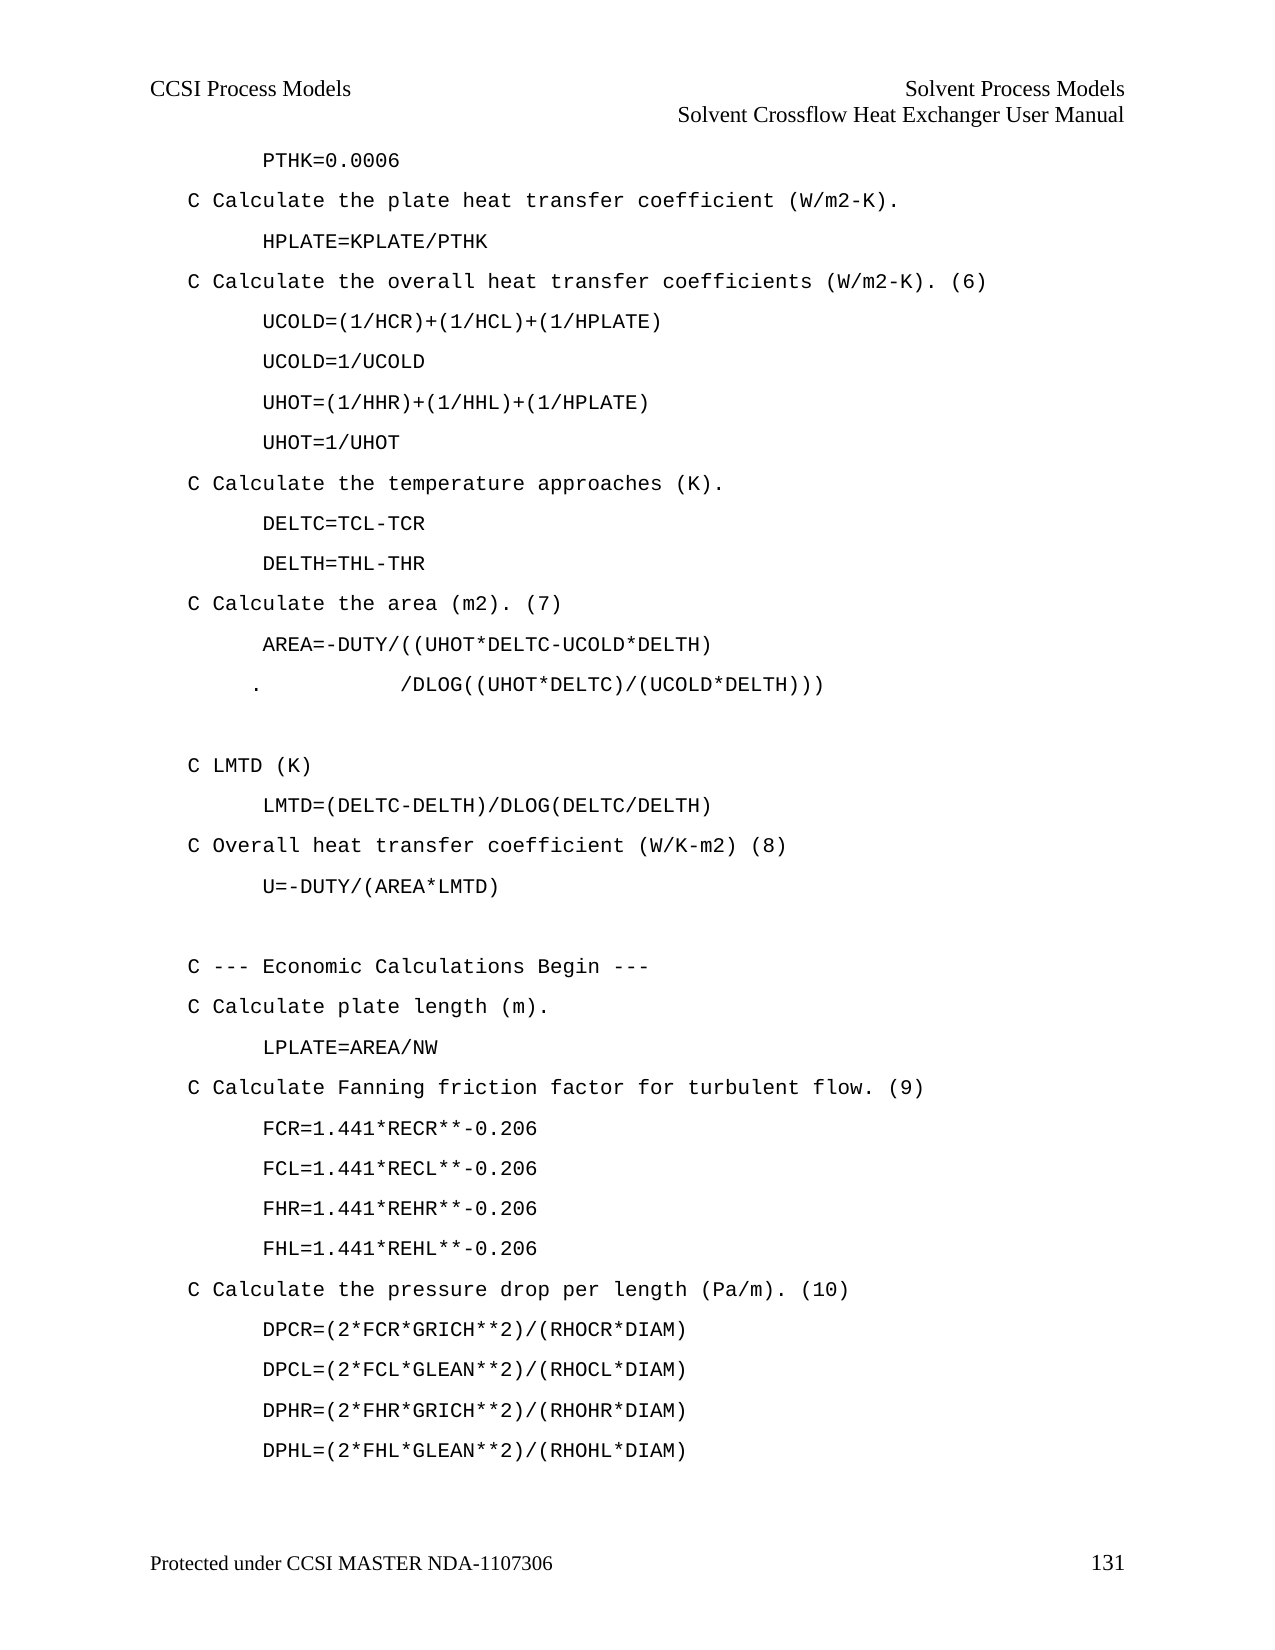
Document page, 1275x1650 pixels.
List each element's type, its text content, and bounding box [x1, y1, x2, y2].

text AREA=-DUTY/((UHOT*DELTC-UCOLD*DELTH) [187, 634, 1125, 657]
text C Calculate the overall heat transfer coefficients (W/m2-K). (6) [187, 271, 1125, 294]
text C Calculate the temperature approaches (K). [187, 472, 1125, 496]
text C --- Economic Calculations Begin --- [187, 956, 1125, 980]
text HPLATE=KPLATE/PTHK [187, 231, 1125, 254]
text DPCL=(2*FCL*GLEAN**2)/(RHOCL*DIAM) [187, 1359, 1125, 1383]
text DPCR=(2*FCR*GRICH**2)/(RHOCR*DIAM) [187, 1319, 1125, 1343]
text U=-DUTY/(AREA*LMTD) [187, 876, 1125, 899]
text PTHK=0.0006 [187, 150, 1125, 174]
text C LMTD (K) [187, 755, 1125, 778]
text C Calculate plate length (m). [187, 997, 1125, 1020]
text FCL=1.441*RECL**-0.206 [187, 1158, 1125, 1181]
text LMTD=(DELTC-DELTH)/DLOG(DELTC/DELTH) [187, 795, 1125, 819]
text C Calculate the area (m2). (7) [187, 593, 1125, 617]
text C Calculate the plate heat transfer coefficient (W/m2-K). [187, 190, 1125, 214]
text C Calculate Fanning friction factor for turbulent flow. (9) [187, 1077, 1125, 1101]
text UHOT=1/UHOT [187, 432, 1125, 456]
text UHOT=(1/HHR)+(1/HHL)+(1/HPLATE) [187, 392, 1125, 416]
text UCOLD=1/UCOLD [187, 352, 1125, 375]
text LPLATE=AREA/NW [187, 1037, 1125, 1061]
text . /DLOG((UHOT*DELTC)/(UCOLD*DELTH))) [187, 674, 1125, 698]
text FHL=1.441*REHL**-0.206 [187, 1238, 1125, 1262]
text DPHL=(2*FHL*GLEAN**2)/(RHOHL*DIAM) [187, 1440, 1125, 1464]
text UCOLD=(1/HCR)+(1/HCL)+(1/HPLATE) [187, 311, 1125, 335]
text DPHR=(2*FHR*GRICH**2)/(RHOHR*DIAM) [187, 1400, 1125, 1423]
text FHR=1.441*REHR**-0.206 [187, 1198, 1125, 1222]
text FCR=1.441*RECR**-0.206 [187, 1117, 1125, 1141]
text C Overall heat transfer coefficient (W/K-m2) (8) [187, 835, 1125, 859]
text C Calculate the pressure drop per length (Pa/m). (10) [187, 1279, 1125, 1302]
text DELTH=THL-THR [187, 553, 1125, 577]
text DELTC=TCL-TCR [187, 513, 1125, 536]
